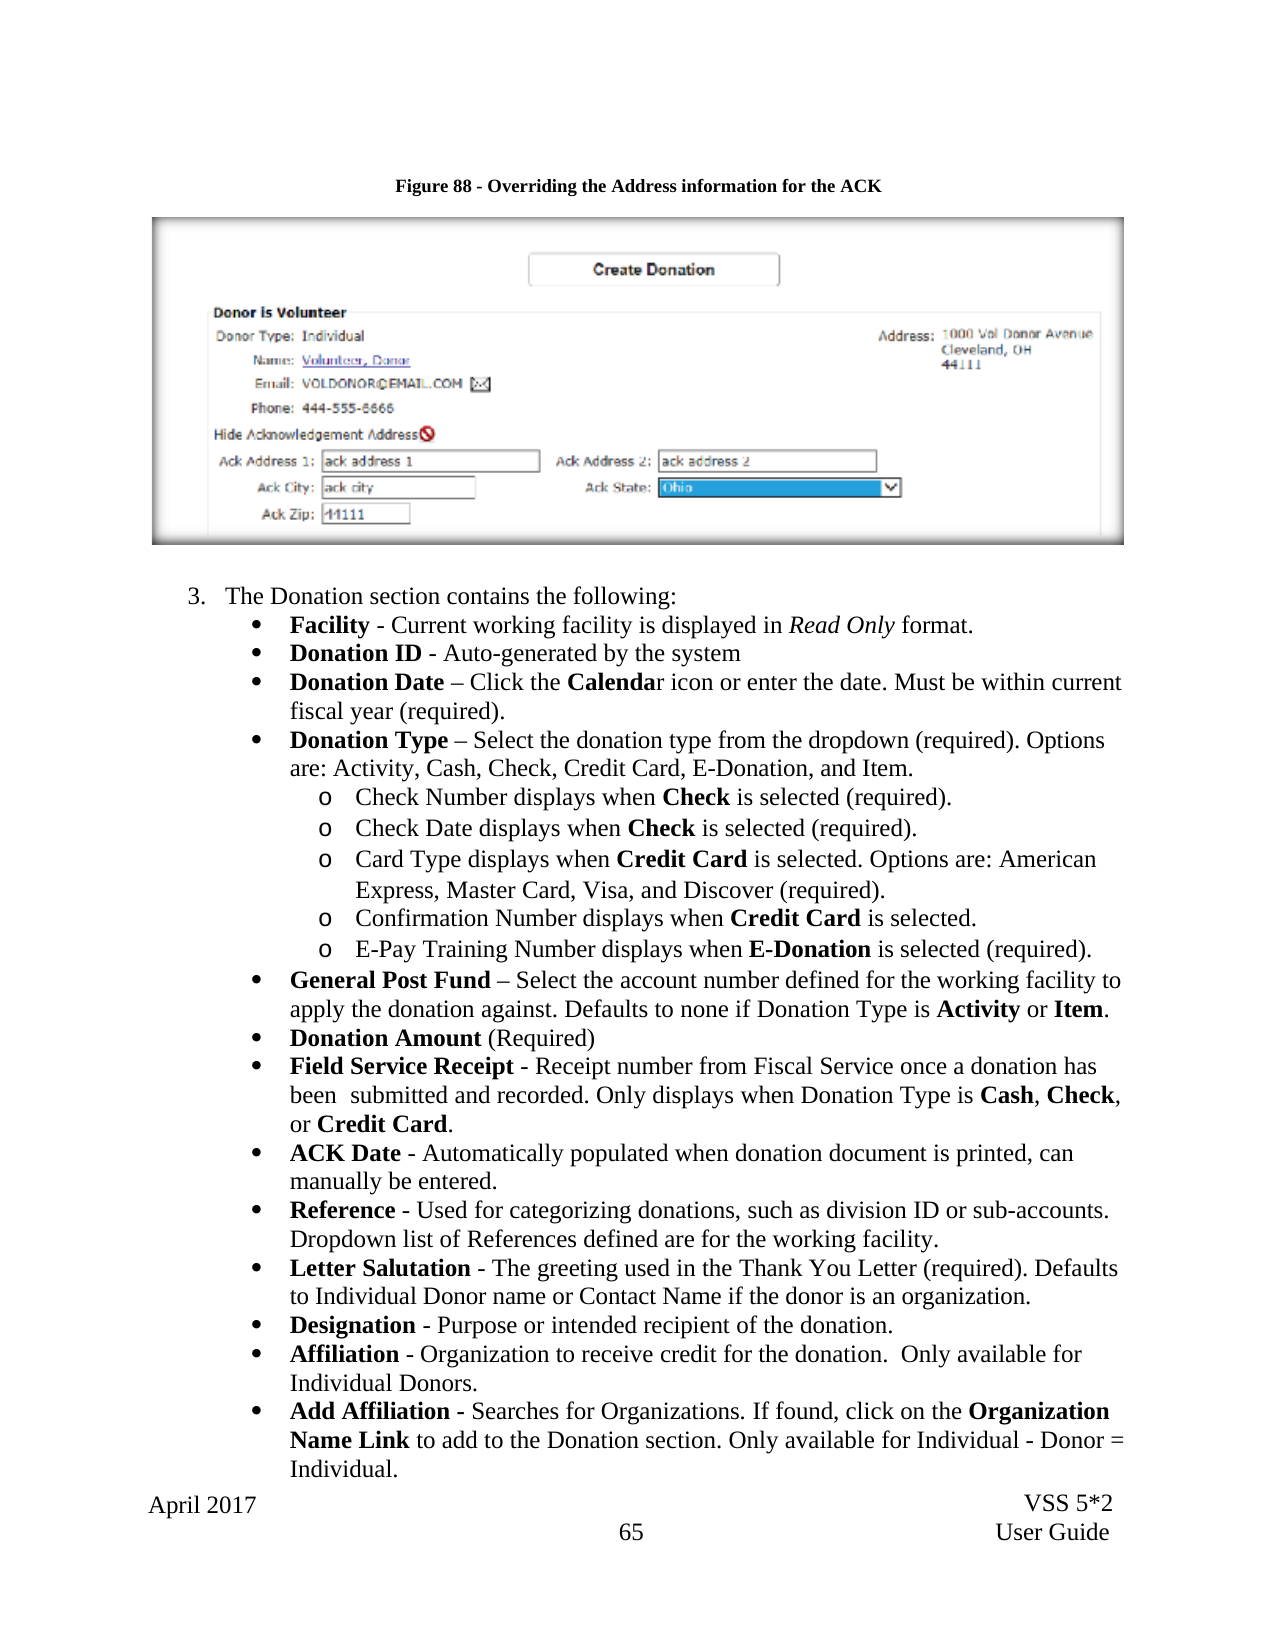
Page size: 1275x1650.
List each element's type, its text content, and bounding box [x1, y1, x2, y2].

list Card Type displays when Credit Card is selected. Options are: American Express, Master Card, Visa, and Discover (required). [318, 844, 1137, 903]
list Affiliation - Organization to receive credit for the donation. Only available for Individual Donors. [252, 1339, 1137, 1396]
list Donation Amount (Required) [252, 1023, 1137, 1051]
list ACK Date - Automatically populated when donation document is printed, can manually be entered. [252, 1138, 1137, 1195]
picture [151, 217, 1124, 545]
list Add Affiliation - Searches for Organizations. If found, click on the Organization Name Link to add to the Donation section. Only available for Individual - Donor = Individual. [252, 1396, 1137, 1483]
list Donation ID - Auto-generated by the system [252, 638, 1137, 667]
list E-Pay Training Number displays when E-Donation is selected (required). [318, 934, 1137, 965]
list Donation Date – Click the Calendar icon or enter the date. Must be within current fiscal year (required). [252, 667, 1137, 725]
list Reference - Used for categorizing donations, such as division ID or sub-accounts. Dropdown list of References defined are for the working facility. [252, 1195, 1137, 1253]
list General Post Fund – Select the account number defined for the working facility to apply the donation against. Defaults to none if Donation Type is Activity or Item. [252, 965, 1137, 1023]
list Field Service Receipt - Receipt number from Fiscal Service once a donation has been submitted and recorded. Only displays when Donation Type is Cash, Check, or Credit Card. [252, 1051, 1137, 1138]
list Check Number displays when Check is selected (required). [318, 782, 1137, 813]
list Designation - Purpose or intended recipient of the donation. [252, 1310, 1137, 1339]
text Figure 88 - Overriding the Address information for the ACK [139, 174, 1137, 196]
list Donation Type – Select the donation type from the dropdown (required). Options are: Activity, Cash, Check, Credit Card, E-Donation, and Item. [252, 725, 1137, 782]
list Check Date displays when Check is selected (required). [318, 813, 1137, 844]
list Letter Salutation - The greeting used in the Thank You Letter (required). Defaults to Individual Donor name or Contact Name if the donor is an organization. [252, 1253, 1137, 1310]
list The Donation section contains the following: [187, 581, 1124, 610]
list Facility - Current working facility is displayed in Read Only format. [252, 610, 1137, 638]
list Confirmation Number displays when Credit Card is selected. [318, 903, 1137, 934]
